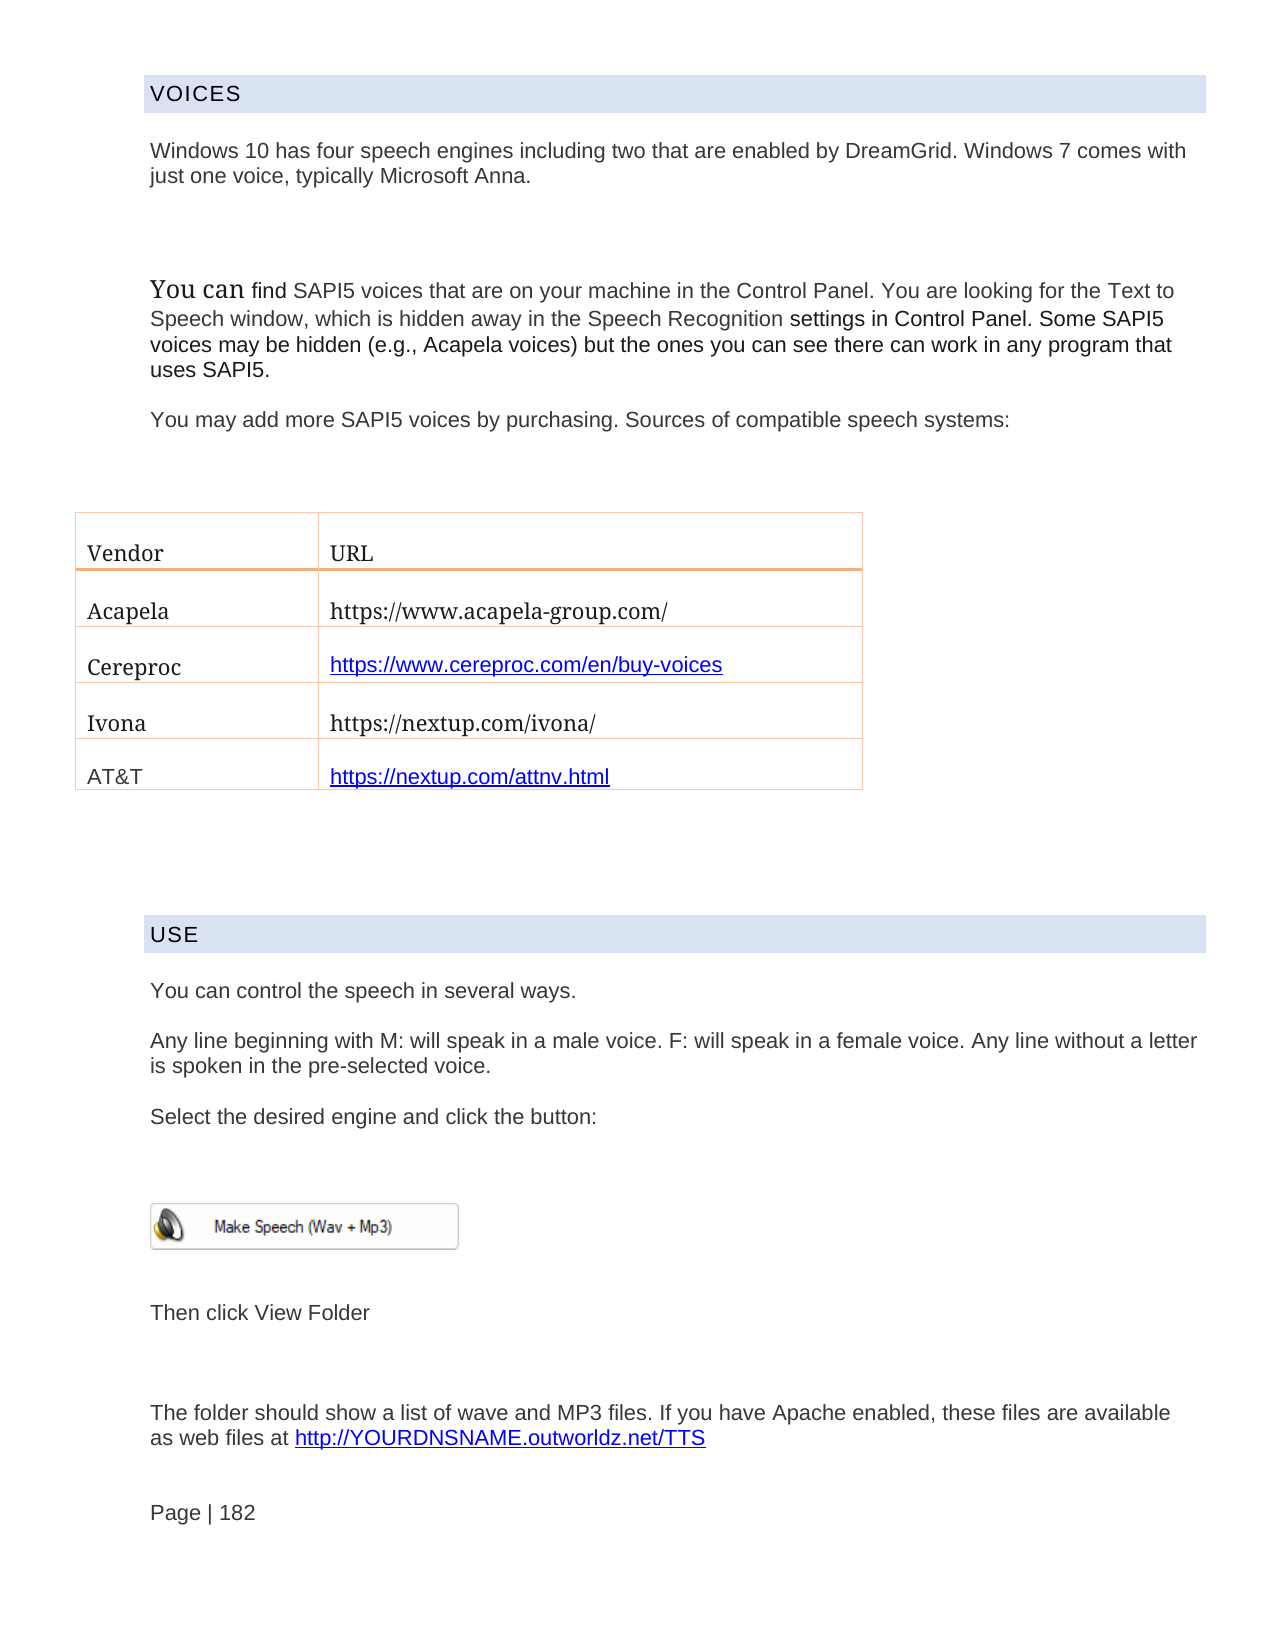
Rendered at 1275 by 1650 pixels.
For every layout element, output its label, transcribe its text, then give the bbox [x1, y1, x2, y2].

table_cell AT&T [76, 739, 318, 789]
table_cell https://www.acapela-group.com/ [319, 571, 862, 626]
table_cell Cereproc [76, 627, 318, 682]
text Any line beginning with M: will speak in a male voice. F: will speak in a female voice. Any line without a letter is spoken in the pre-selected voice. [150, 1028, 1200, 1078]
table_header URL [319, 513, 862, 568]
text You may add more SAPI5 voices by purchasing. Sources of compatible speech systems: [150, 407, 1200, 432]
subtitle Use [150, 921, 1200, 947]
table_cell Ivona [76, 683, 318, 737]
table_header Vendor [76, 513, 318, 568]
table_cell https://www.cereproc.com/en/buy-voices [319, 627, 862, 682]
subtitle Voices [150, 81, 1200, 106]
text Windows 10 has four speech engines including two that are enabled by DreamGrid. Windows 7 comes with just one voice, typically Microsoft Anna. [150, 138, 1200, 188]
text Select the desired engine and click the button: [150, 1103, 1200, 1129]
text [150, 1400, 1200, 1450]
text You can find SAPI5 voices that are on your machine in the Control Panel. You are looking for the Text to Speech window, which is hidden away in the Speech Recognition settings in Control Panel. Some SAPI5 voices may be hidden (e.g., Acapela voices) but the ones you can see there can work in any program that uses SAPI5. [150, 272, 1200, 382]
text You can control the speech in several ways. [150, 978, 1200, 1003]
text Then click View Folder [150, 1274, 1200, 1325]
table_cell Acapela [76, 571, 318, 626]
table_cell https://nextup.com/attnv.html [319, 739, 862, 789]
table_cell https://nextup.com/ivona/ [319, 683, 862, 737]
